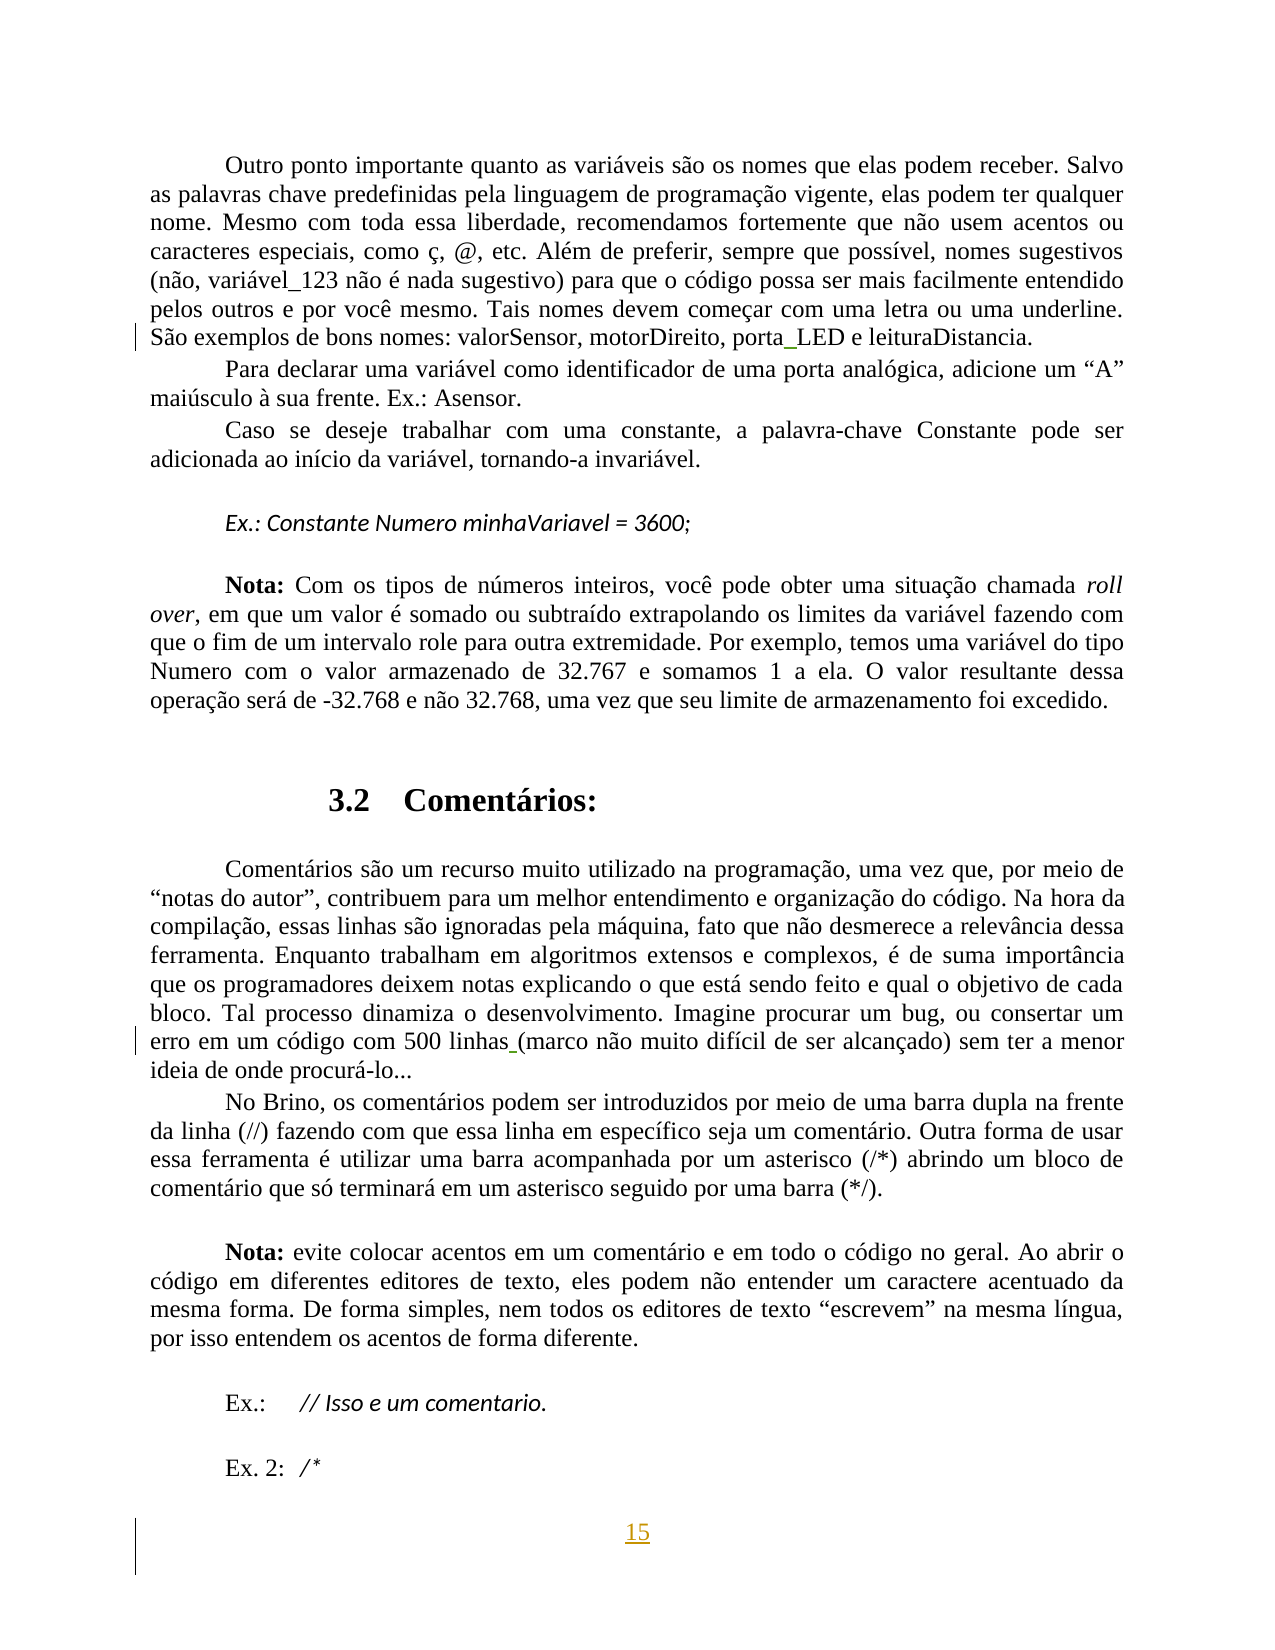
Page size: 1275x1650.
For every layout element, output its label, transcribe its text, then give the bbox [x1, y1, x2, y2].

text No Brino, os comentários podem ser introduzidos por meio de uma barra dupla na frente da linha (//) fazendo com que essa linha em específico seja um comentário. Outra forma de usar essa ferramenta é utilizar uma barra acompanhada por um asterisco (/*) abrindo um bloco de comentário que só terminará em um asterisco seguido por uma barra (*/). [150, 1087, 1125, 1202]
list Comentários: [328, 781, 1125, 819]
text Caso se deseje trabalhar com uma constante, a palavra-chave Constante pode ser adicionada ao início da variável, tornando-a invariável. [150, 415, 1125, 472]
text Nota: Com os tipos de números inteiros, você pode obter uma situação chamada roll over, em que um valor é somado ou subtraído extrapolando os limites da variável fazendo com que o fim de um intervalo role para outra extremidade. Por exemplo, temos uma variável do tipo Numero com o valor armazenado de 32.767 e somamos 1 a ela. O valor resultante dessa operação será de -32.768 e não 32.768, uma vez que seu limite de armazenamento foi excedido. [150, 570, 1125, 714]
text Nota: evite colocar acentos em um comentário e em todo o código no geral. Ao abrir o código em diferentes editores de texto, eles podem não entender um caractere acentuado da mesma forma. De forma simples, nem todos os editores de texto “escrevem” na mesma língua, por isso entendem os acentos de forma diferente. [150, 1237, 1125, 1352]
text Ex. 2: /* [150, 1452, 1125, 1483]
text Outro ponto importante quanto as variáveis são os nomes que elas podem receber. Salvo as palavras chave predefinidas pela linguagem de programação vigente, elas podem ter qualquer nome. Mesmo com toda essa liberdade, recomendamos fortemente que não usem acentos ou caracteres especiais, como ç, @, etc. Além de preferir, sempre que possível, nomes sugestivos (não, variável_123 não é nada sugestivo) para que o código possa ser mais facilmente entendido pelos outros e por você mesmo. Tais nomes devem começar com uma letra ou uma underline. São exemplos de bons nomes: valorSensor, motorDireito, portaLED e leituraDistancia. [150, 150, 1125, 351]
text Ex.: Constante Numero minhaVariavel = 3600; [150, 507, 1125, 538]
text Para declarar uma variável como identificador de uma porta analógica, adicione um “A” maiúsculo à sua frente. Ex.: Asensor. [150, 354, 1125, 412]
text Ex.: // Isso e um comentario. [187, 1387, 1125, 1417]
text Comentários são um recurso muito utilizado na programação, uma vez que, por meio de “notas do autor”, contribuem para um melhor entendimento e organização do código. Na hora da compilação, essas linhas são ignoradas pela máquina, fato que não desmerece a relevância dessa ferramenta. Enquanto trabalham em algoritmos extensos e complexos, é de suma importância que os programadores deixem notas explicando o que está sendo feito e qual o objetivo de cada bloco. Tal processo dinamiza o desenvolvimento. Imagine procurar um bug, ou consertar um erro em um código com 500 linhas(marco não muito difícil de ser alcançado) sem ter a menor ideia de onde procurá-lo... [150, 854, 1125, 1084]
